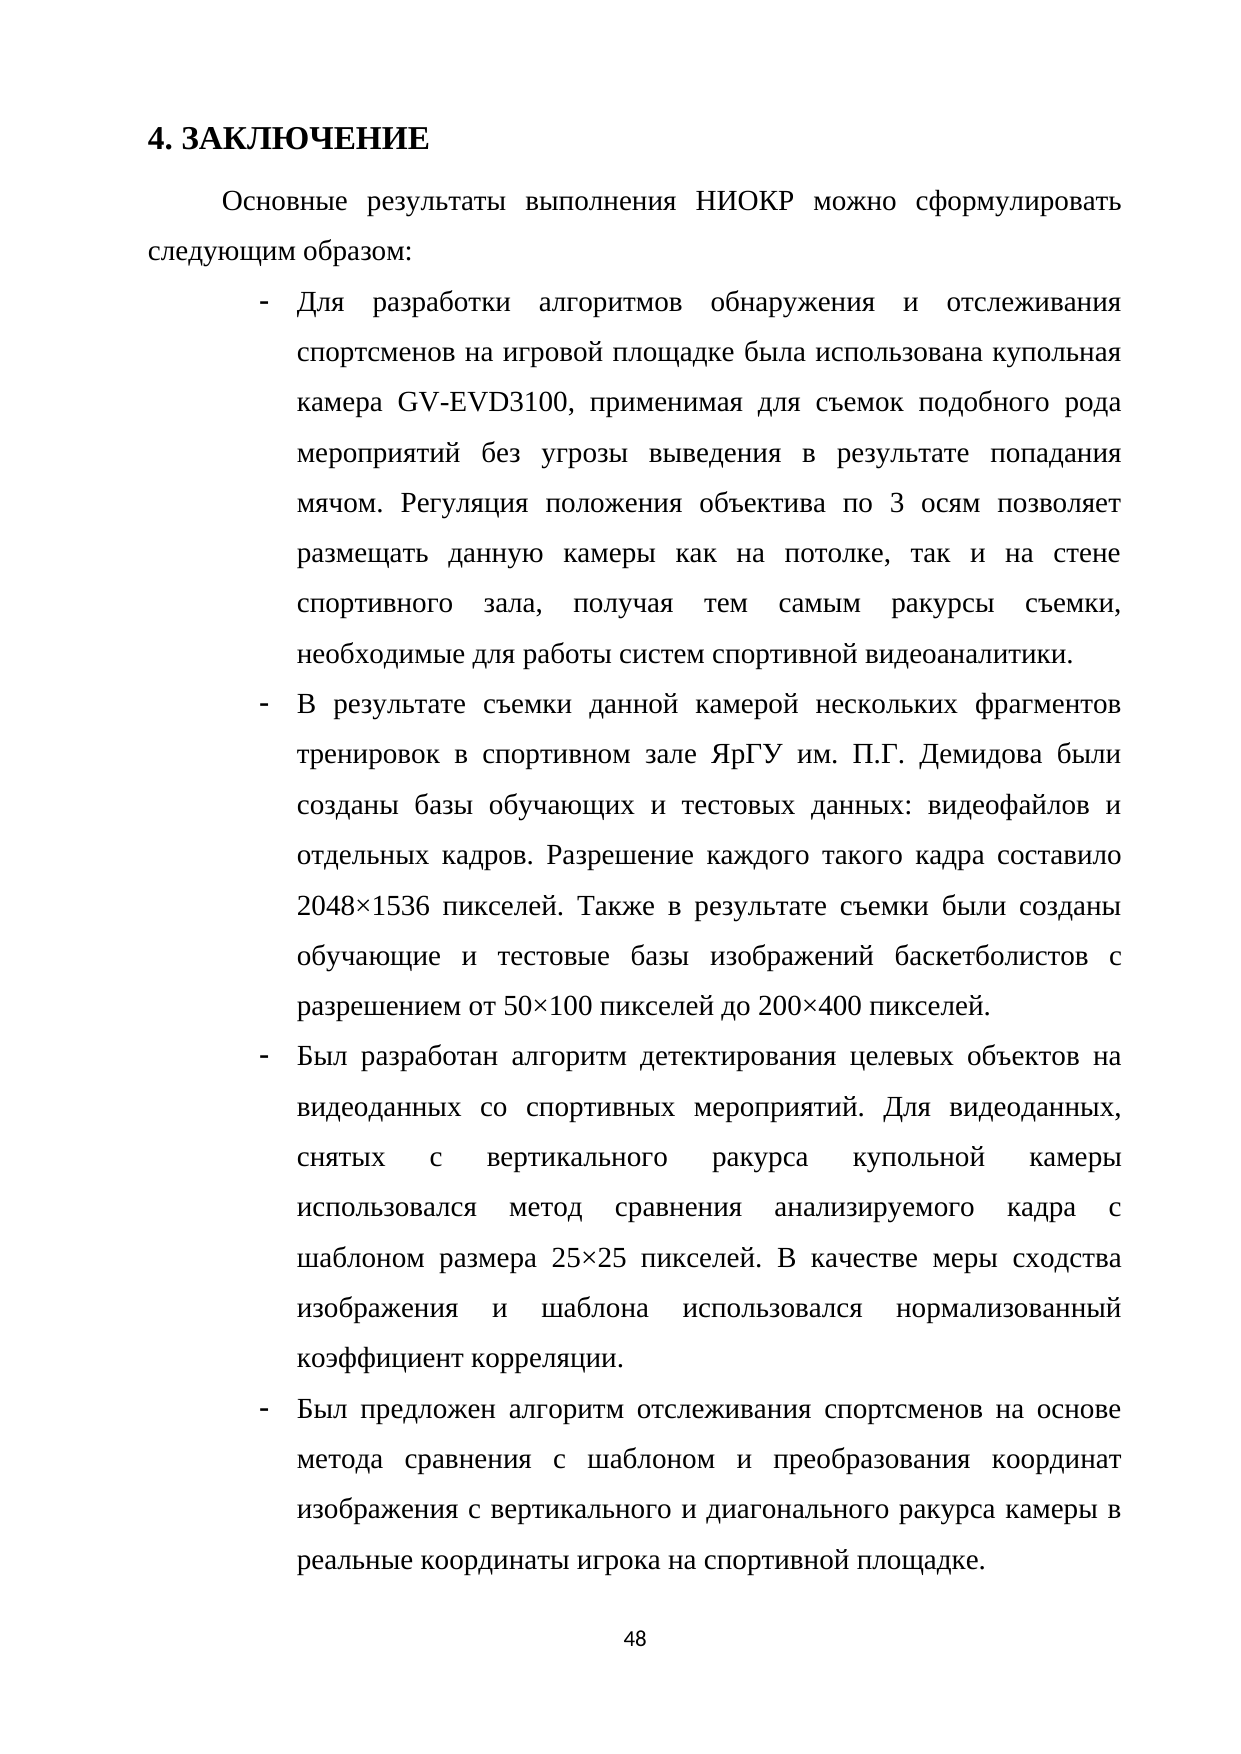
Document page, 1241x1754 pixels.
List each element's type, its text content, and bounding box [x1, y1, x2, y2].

text 4. ЗАКЛЮЧЕНИЕ [148, 118, 1122, 156]
list В результате съемки данной камерой нескольких фрагментов тренировок в спортивном зале ЯрГУ им. П.Г. Демидова были созданы базы обучающих и тестовых данных: видеофайлов и отдельных кадров. Разрешение каждого такого кадра составило 2048×1536 пикселей. Также в результате съемки были созданы обучающие и тестовые базы изображений баскетболистов с разрешением от 50×100 пикселей до 200×400 пикселей. [259, 686, 1122, 1022]
list Был разработан алгоритм детектирования целевых объектов на видеоданных со спортивных мероприятий. Для видеоданных, снятых с вертикального ракурса купольной камеры использовался метод сравнения анализируемого кадра с шаблоном размера 25×25 пикселей. В качестве меры сходства изображения и шаблона использовался нормализованный коэффициент корреляции. [259, 1038, 1122, 1374]
list Был предложен алгоритм отслеживания спортсменов на основе метода сравнения с шаблоном и преобразования координат изображения с вертикального и диагонального ракурса камеры в реальные координаты игрока на спортивной площадке. [259, 1391, 1122, 1575]
text Основные результаты выполнения НИОКР можно сформулировать следующим образом: [148, 183, 1122, 267]
list Для разработки алгоритмов обнаружения и отслеживания спортсменов на игровой площадке была использована купольная камера GV-EVD3100, применимая для съемок подобного рода мероприятий без угрозы выведения в результате попадания мячом. Регуляция положения объектива по 3 осям позволяет размещать данную камеры как на потолке, так и на стене спортивного зала, получая тем самым ракурсы съемки, необходимые для работы систем спортивной видеоаналитики. [259, 284, 1122, 669]
